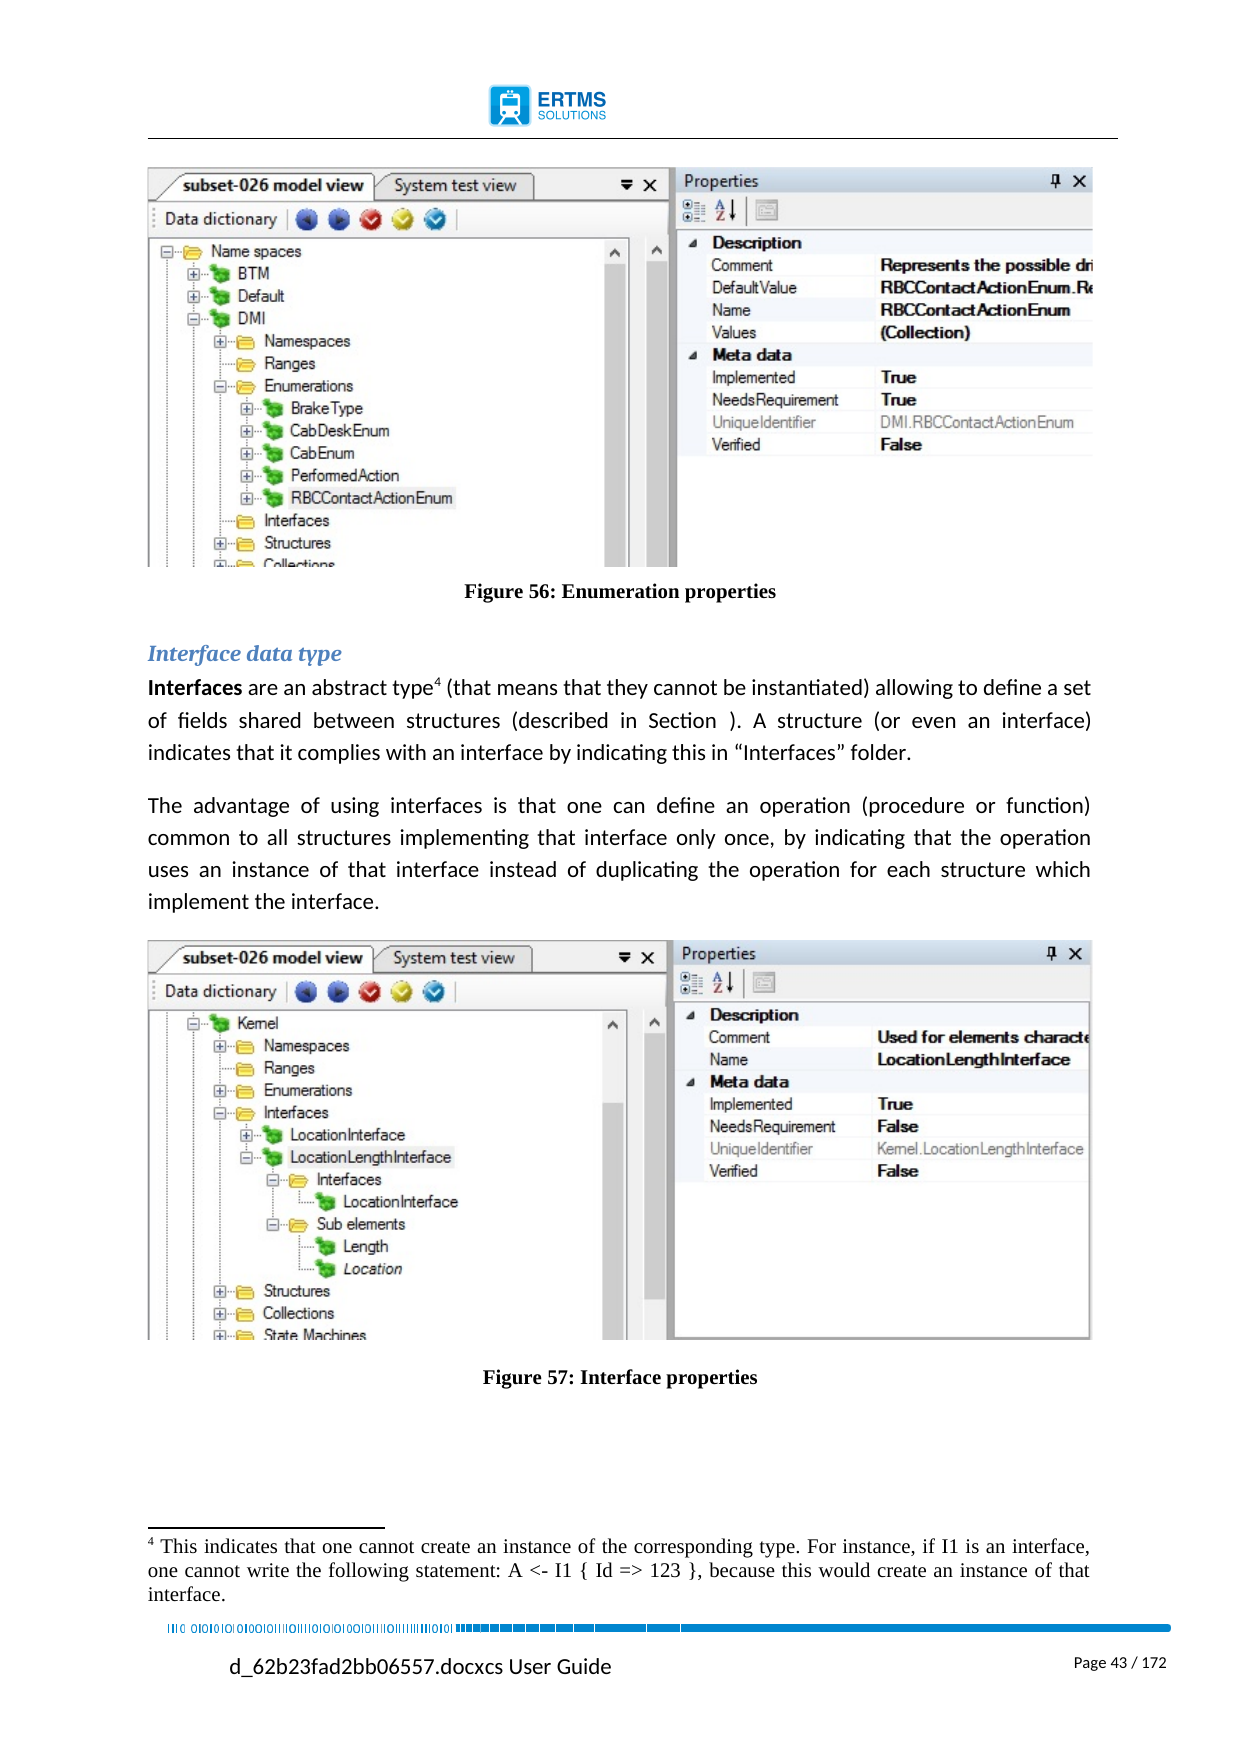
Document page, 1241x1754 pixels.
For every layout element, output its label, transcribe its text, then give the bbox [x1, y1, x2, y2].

subtitle Interface data type [148, 641, 1093, 667]
picture [477, 73, 617, 138]
picture [167, 1624, 1171, 1633]
text Figure 57: Interface properties [148, 1365, 1093, 1389]
picture [147, 940, 1093, 1340]
text Interfaces are an abstract type (that means that they cannot be instantiated) allowing to define a set of fields shared between structures (described in Section 0). A structure (or even an interface) indicates that it complies with an interface by indicating this in “Interfaces” folder. [148, 673, 1093, 766]
text The advantage of using interfaces is that one can define an operation (procedure or function) common to all structures implementing that interface only once, by indicating that the operation uses an instance of that interface instead of duplicating the operation for each structure which implement the interface. [148, 791, 1093, 916]
picture [147, 167, 1093, 567]
text Figure 56: Enumeration properties [148, 579, 1093, 603]
